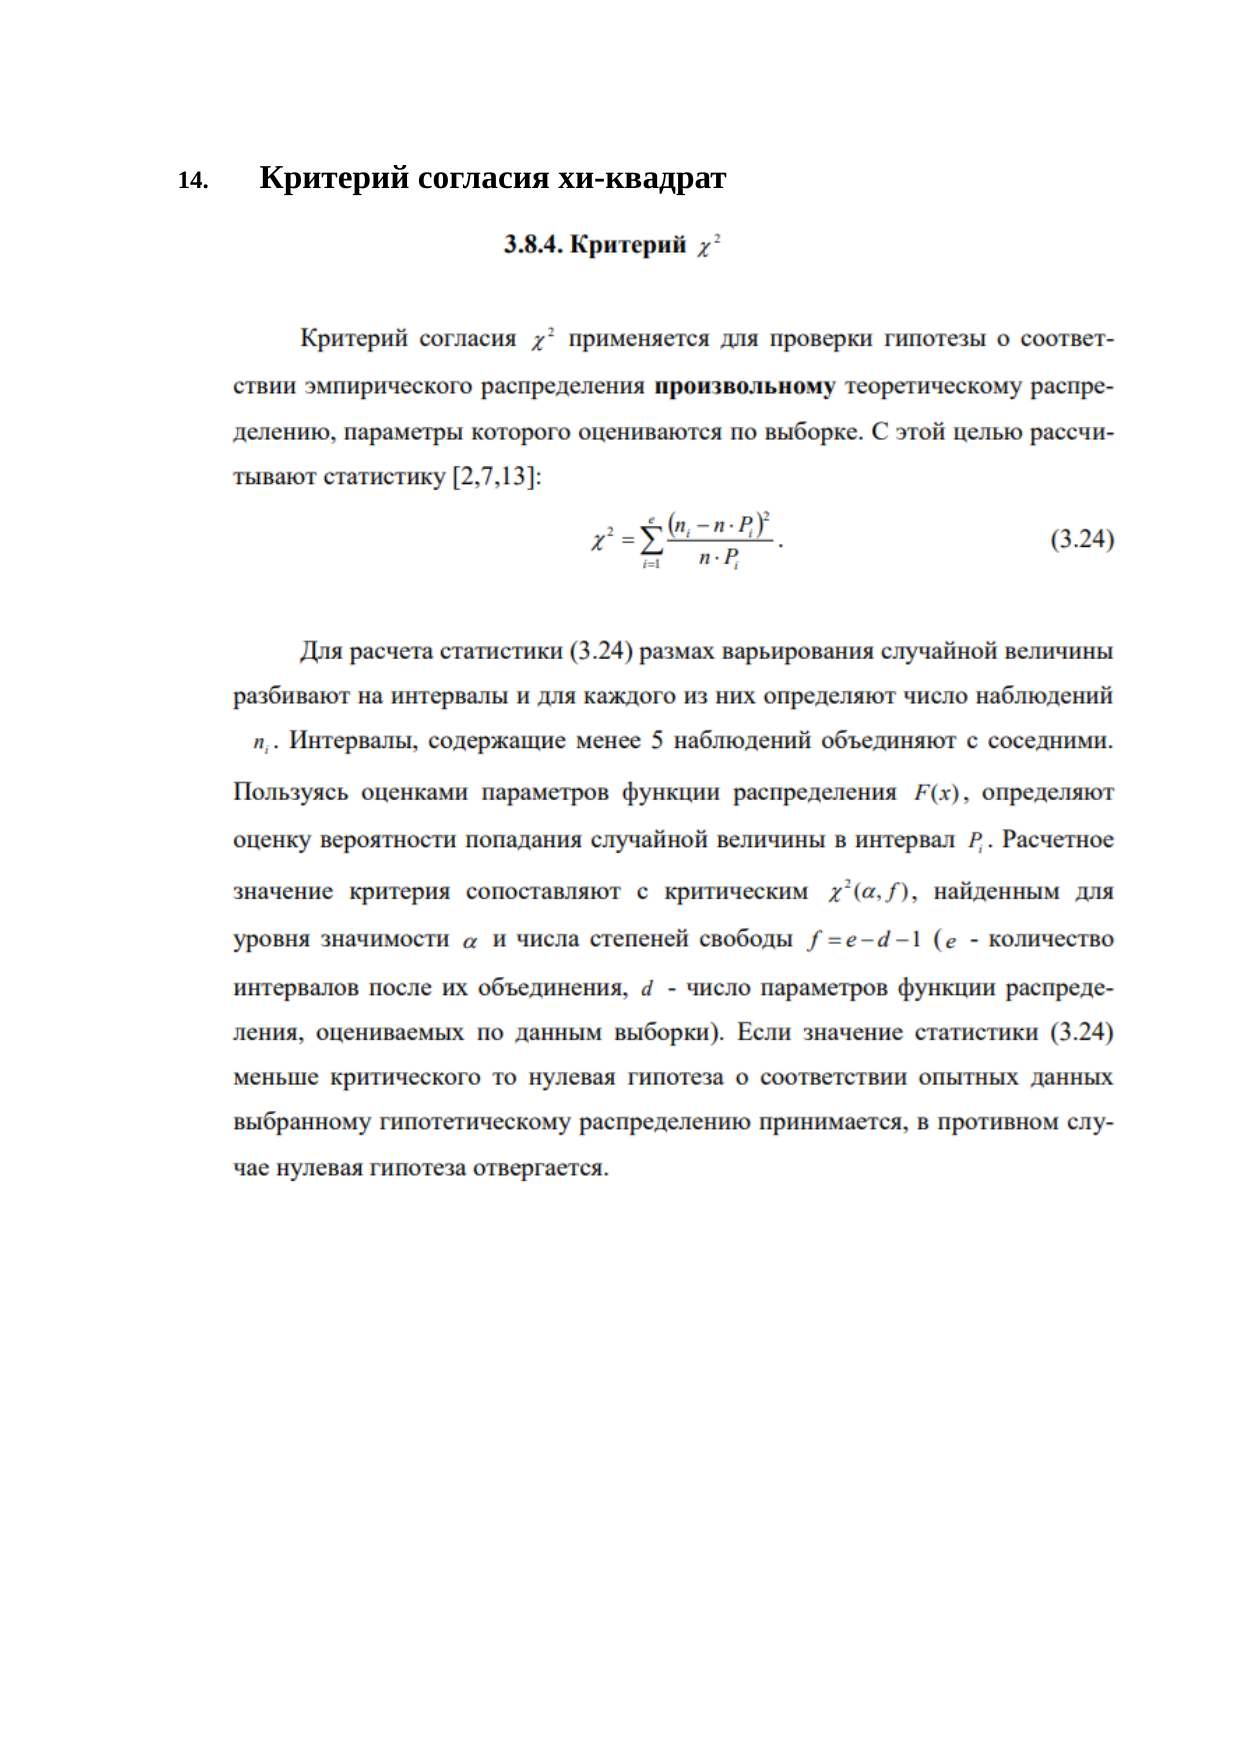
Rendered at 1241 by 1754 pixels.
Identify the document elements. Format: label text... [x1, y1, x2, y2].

list Критерий согласия хи-квадрат [177, 158, 1152, 196]
picture [177, 215, 1152, 1198]
